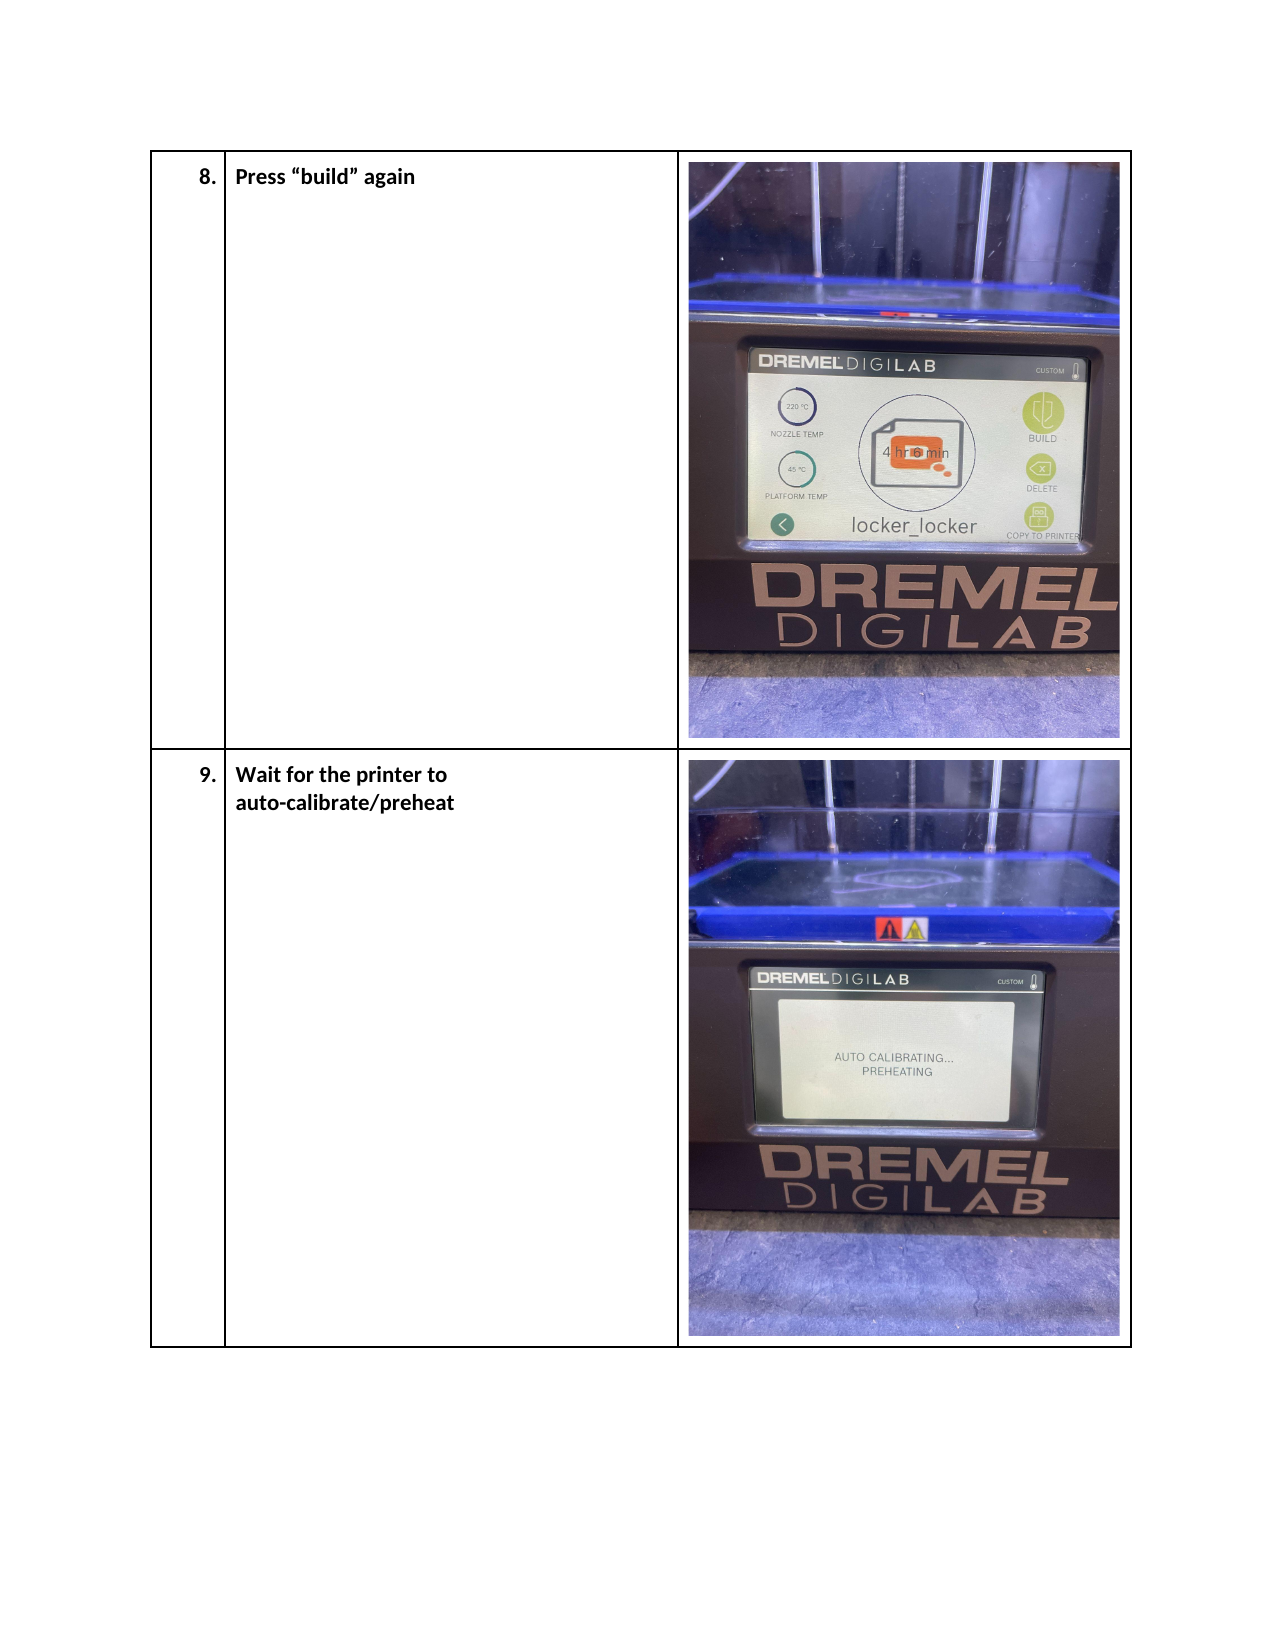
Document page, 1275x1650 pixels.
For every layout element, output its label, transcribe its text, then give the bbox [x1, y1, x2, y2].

table_cell Press “build” again [226, 152, 677, 748]
table_cell [152, 750, 224, 1346]
picture [688, 162, 1120, 738]
table_cell [679, 750, 1130, 1346]
picture [688, 760, 1120, 1336]
table_cell [152, 152, 224, 748]
table_cell Wait for the printer to auto-calibrate/preheat [226, 750, 677, 1346]
table_cell [679, 152, 1130, 748]
